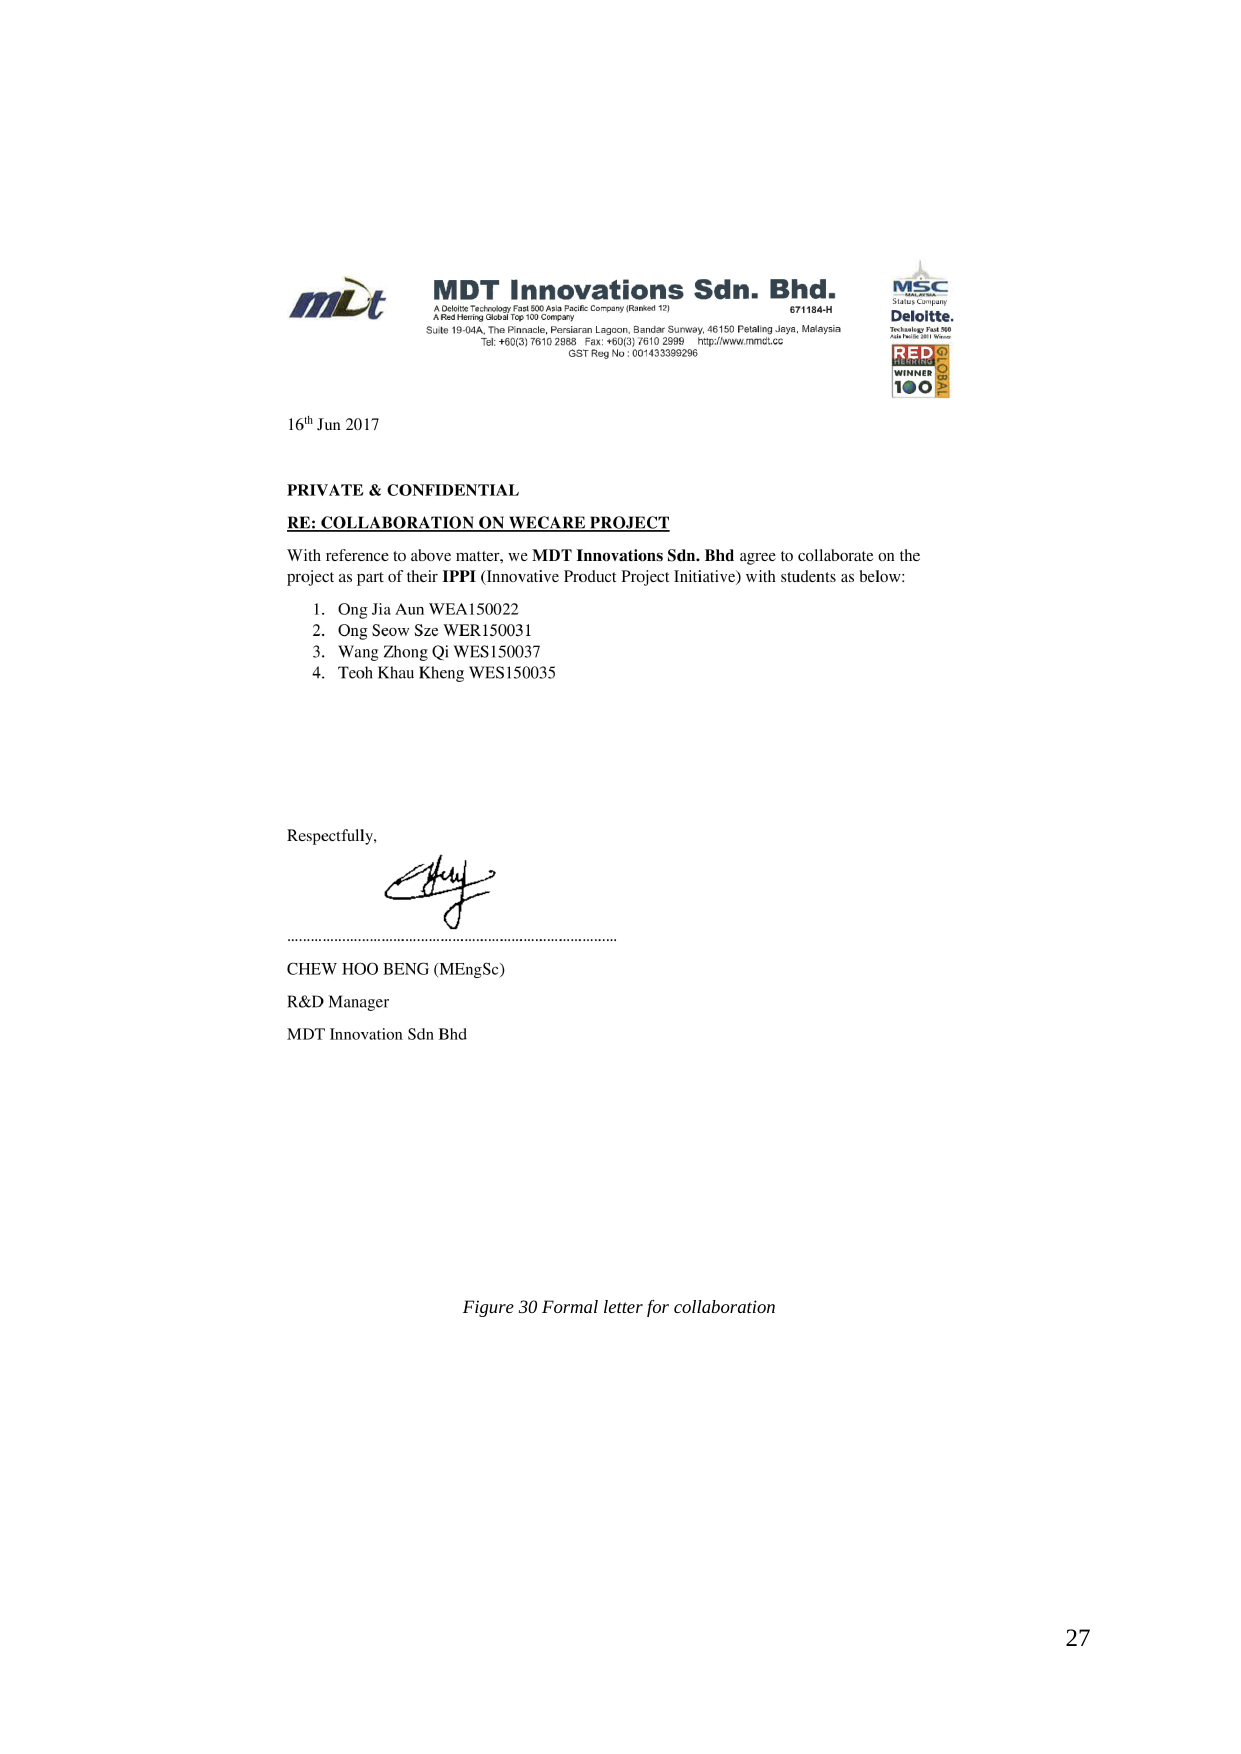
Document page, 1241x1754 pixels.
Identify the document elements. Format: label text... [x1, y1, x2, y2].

picture [184, 150, 1056, 1278]
text Figure 30 Formal letter for collaboration [150, 1296, 1090, 1318]
